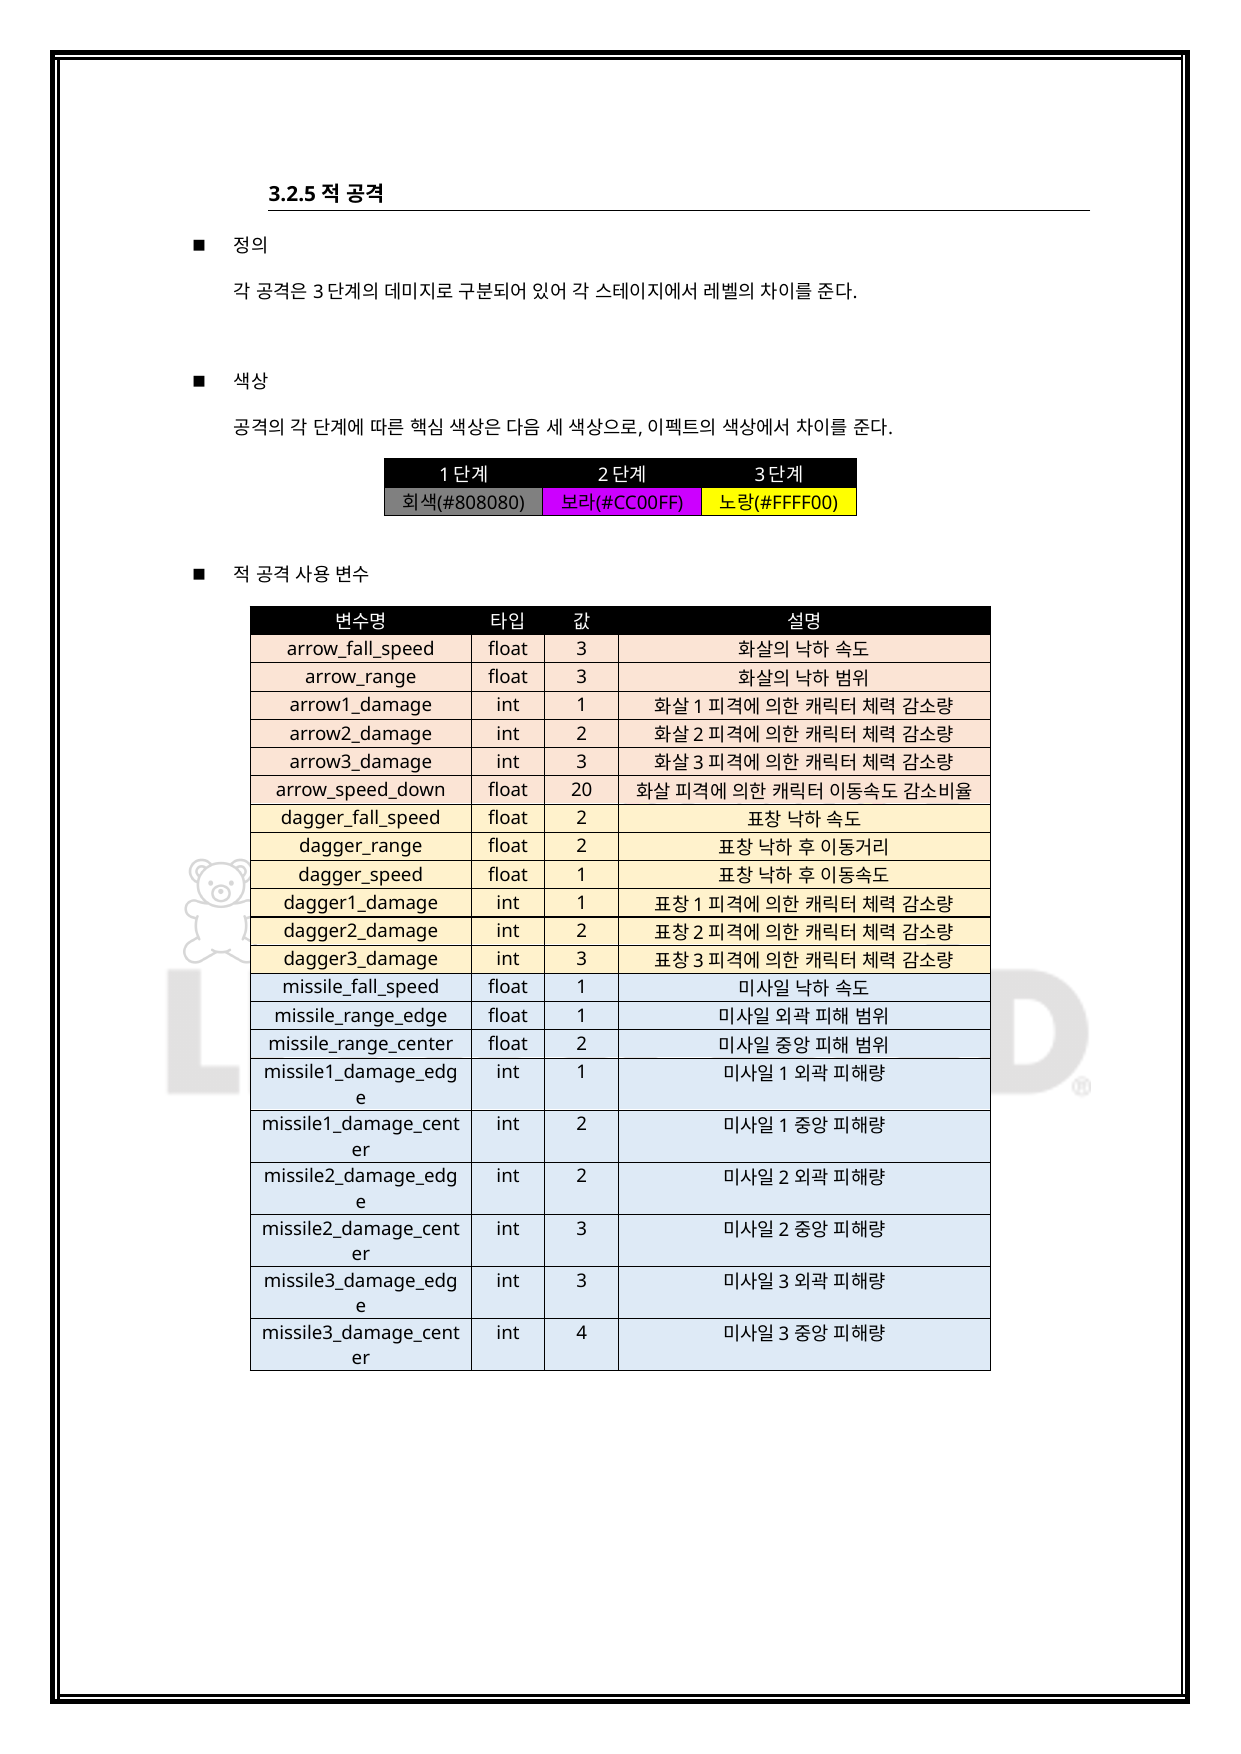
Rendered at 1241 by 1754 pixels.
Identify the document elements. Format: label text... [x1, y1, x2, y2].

table_cell 2 [545, 1163, 618, 1214]
table_cell 4 [545, 1319, 618, 1370]
table_cell float [472, 776, 544, 803]
table_header 값 [545, 607, 618, 634]
table_cell 2 [545, 1030, 618, 1057]
table_cell int [472, 720, 544, 747]
table_cell int [472, 1215, 544, 1266]
table_cell int [472, 748, 544, 775]
table_cell int [472, 1267, 544, 1318]
table_cell 표창1 피격에 의한 캐릭터 체력 감소량 [619, 889, 990, 916]
table_cell 표창3 피격에 의한 캐릭터 체력 감소량 [619, 946, 990, 973]
table_cell 2 [545, 1111, 618, 1162]
table_header 1단계 [385, 459, 542, 486]
table_cell 2 [545, 833, 618, 860]
table_cell arrow3_damage [251, 748, 471, 775]
table_cell 화살3 피격에 의한 캐릭터 체력 감소량 [619, 748, 990, 775]
table_cell 미사일1 외곽 피해량 [619, 1059, 990, 1109]
table_cell 화살 피격에 의한 캐릭터 이동속도 감소비율 [619, 776, 990, 803]
table_header 2단계 [543, 459, 701, 486]
list 색상 [192, 366, 1090, 393]
table_cell float [472, 1030, 544, 1057]
table_cell arrow_fall_speed [251, 635, 471, 662]
table_cell 미사일3 외곽 피해량 [619, 1267, 990, 1318]
table_cell missile2_damage_center [251, 1215, 471, 1266]
table_cell 표창 낙하 후 이동속도 [619, 861, 990, 888]
table_cell 미사일 중앙 피해 범위 [619, 1030, 990, 1057]
table_cell float [472, 1002, 544, 1029]
table_cell 2 [545, 805, 618, 832]
table_cell 2 [545, 720, 618, 747]
table_cell dagger_range [251, 833, 471, 860]
table_cell float [472, 974, 544, 1001]
table_cell missile_fall_speed [251, 974, 471, 1001]
table_cell 표창2 피격에 의한 캐릭터 체력 감소량 [619, 918, 990, 944]
table_cell float [472, 861, 544, 888]
table_cell missile1_damage_edge [251, 1059, 471, 1109]
list 공격의 각 단계에 따른 핵심 색상은 다음 세 색상으로, 이펙트의 색상에서 차이를 준다. [233, 412, 1090, 439]
table_cell 화살2 피격에 의한 캐릭터 체력 감소량 [619, 720, 990, 747]
table_cell 3 [545, 946, 618, 973]
table_cell 20 [545, 776, 618, 803]
table_cell missile_range_edge [251, 1002, 471, 1029]
table_cell 미사일 외곽 피해 범위 [619, 1002, 990, 1029]
table_cell arrow_speed_down [251, 776, 471, 803]
table_header 설명 [619, 607, 990, 634]
table_cell 미사일2 외곽 피해량 [619, 1163, 990, 1214]
table_cell dagger_speed [251, 861, 471, 888]
table_cell 표창 낙하 속도 [619, 805, 990, 832]
table_cell 화살의 낙하 속도 [619, 635, 990, 662]
table_header 타입 [472, 607, 544, 634]
table_cell 회색(#808080) [385, 488, 542, 515]
table_cell 보라(#CC00FF) [543, 488, 701, 515]
table_cell int [472, 1163, 544, 1214]
table_cell 3 [545, 663, 618, 691]
table_cell missile3_damage_edge [251, 1267, 471, 1318]
table_header 3단계 [702, 459, 856, 486]
table_cell missile3_damage_center [251, 1319, 471, 1370]
table_cell 노랑(#FFFF00) [702, 488, 856, 515]
list 적 공격 사용 변수 [192, 560, 1090, 587]
table_cell 3 [545, 635, 618, 662]
table_cell dagger2_damage [251, 918, 471, 944]
table_cell arrow1_damage [251, 692, 471, 719]
table_cell 표창 낙하 후 이동거리 [619, 833, 990, 860]
table_cell 1 [545, 1002, 618, 1029]
list 각 공격은 3단계의 데미지로 구분되어 있어 각 스테이지에서 레벨의 차이를 준다. [233, 276, 1090, 303]
table_cell dagger1_damage [251, 889, 471, 916]
table_cell int [472, 1111, 544, 1162]
table_cell missile2_damage_edge [251, 1163, 471, 1214]
table_cell 화살1 피격에 의한 캐릭터 체력 감소량 [619, 692, 990, 719]
table_cell arrow_range [251, 663, 471, 691]
table_cell float [472, 805, 544, 832]
table_cell 1 [545, 1059, 618, 1109]
table_cell int [472, 889, 544, 916]
table_cell 3 [545, 1215, 618, 1266]
table_cell float [472, 663, 544, 691]
table_cell 1 [545, 861, 618, 888]
table_cell 3 [545, 1267, 618, 1318]
subtitle 적 공격 [268, 177, 1090, 210]
table_cell arrow2_damage [251, 720, 471, 747]
table_cell dagger_fall_speed [251, 805, 471, 832]
table_cell dagger3_damage [251, 946, 471, 973]
table_cell 미사일1 중앙 피해량 [619, 1111, 990, 1162]
table_cell 2 [545, 918, 618, 944]
table_cell 화살의 낙하 범위 [619, 663, 990, 691]
table_cell 미사일2 중앙 피해량 [619, 1215, 990, 1266]
list 정의 [192, 230, 1090, 257]
table_cell 미사일 낙하 속도 [619, 974, 990, 1001]
table_cell 1 [545, 974, 618, 1001]
table_header 변수명 [251, 607, 471, 634]
table_cell float [472, 635, 544, 662]
table_cell int [472, 1319, 544, 1370]
table_cell int [472, 946, 544, 973]
table_cell 1 [545, 692, 618, 719]
table_cell 1 [545, 889, 618, 916]
table_cell int [472, 918, 544, 944]
table_cell 3 [545, 748, 618, 775]
table_cell float [472, 833, 544, 860]
table_cell int [472, 692, 544, 719]
table_cell int [472, 1059, 544, 1109]
table_cell 미사일3 중앙 피해량 [619, 1319, 990, 1370]
table_cell missile_range_center [251, 1030, 471, 1057]
table_cell missile1_damage_center [251, 1111, 471, 1162]
